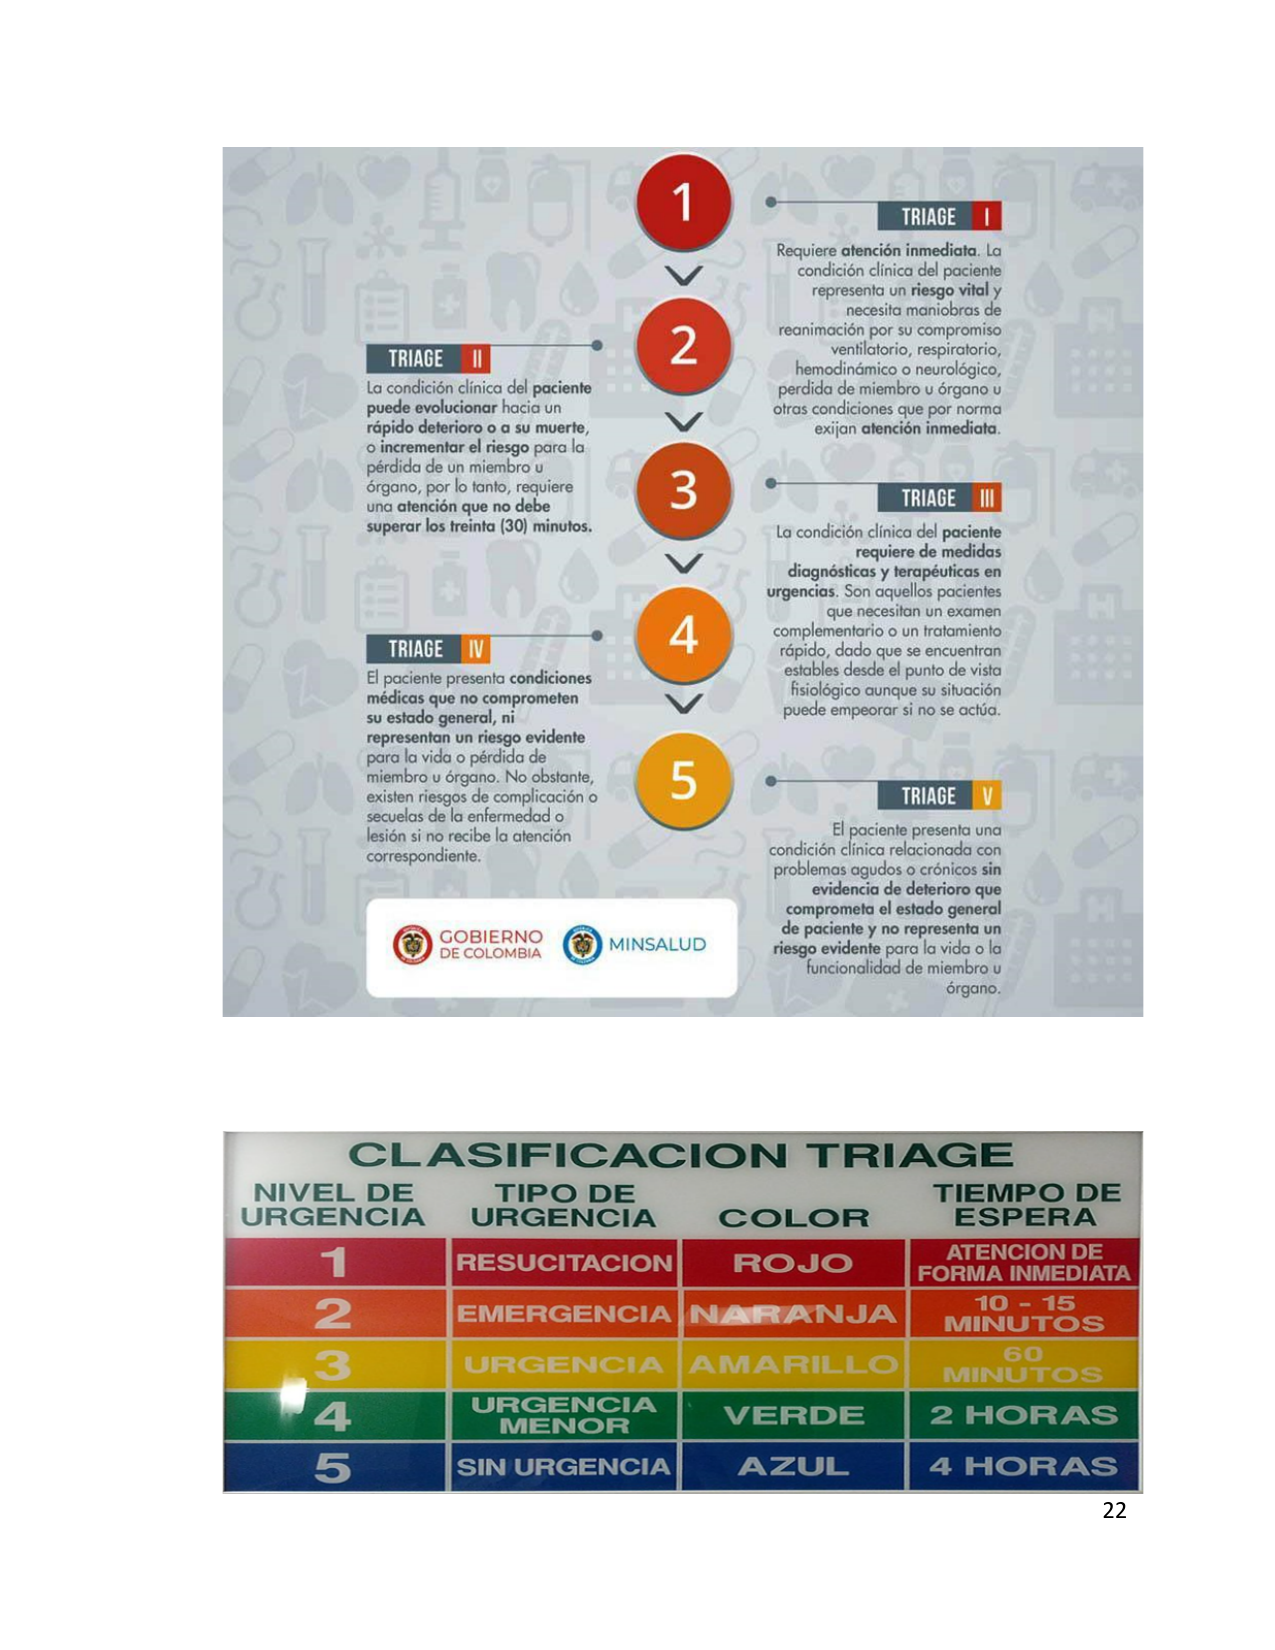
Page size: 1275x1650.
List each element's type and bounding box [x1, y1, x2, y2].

picture [222, 147, 1144, 1017]
picture [222, 1131, 1144, 1494]
